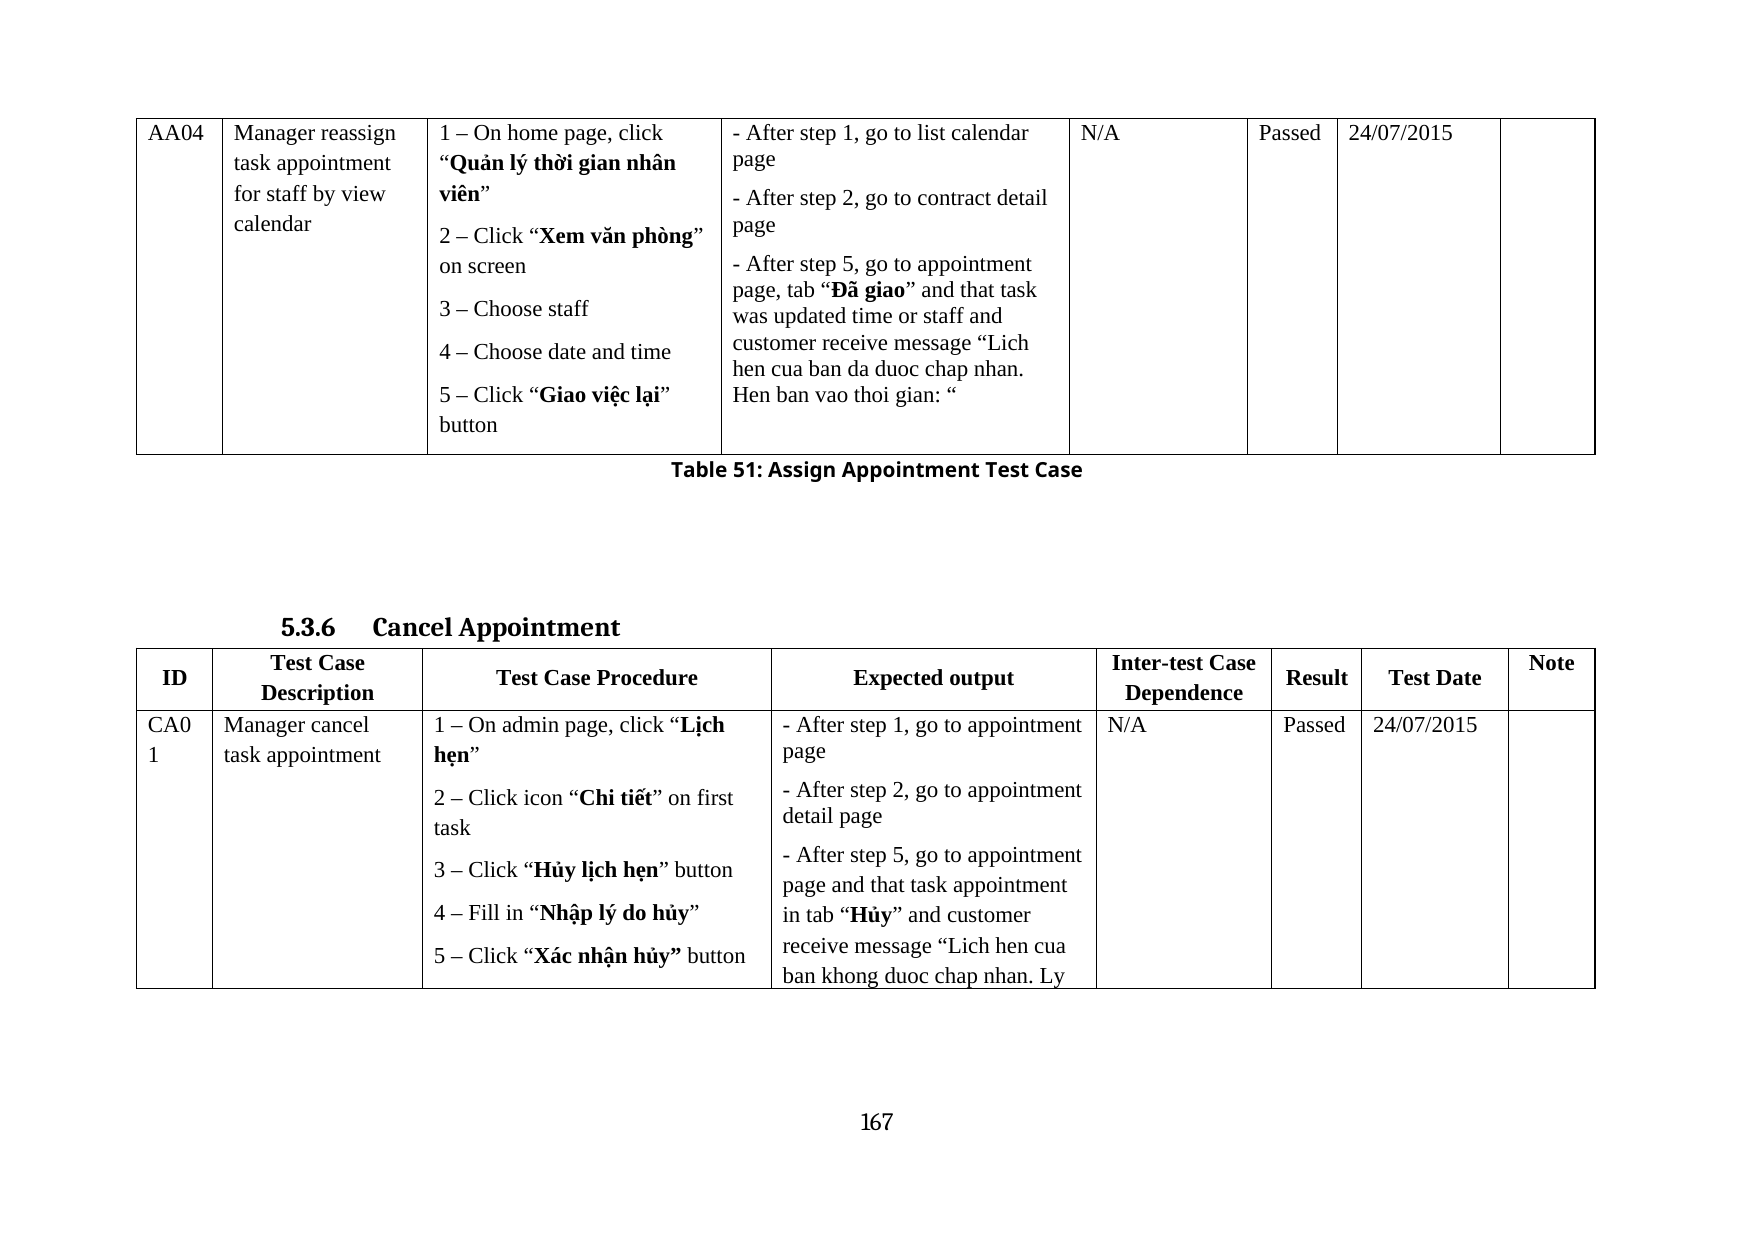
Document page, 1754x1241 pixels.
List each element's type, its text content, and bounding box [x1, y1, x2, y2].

subtitle Cancel Appointment [281, 612, 1606, 643]
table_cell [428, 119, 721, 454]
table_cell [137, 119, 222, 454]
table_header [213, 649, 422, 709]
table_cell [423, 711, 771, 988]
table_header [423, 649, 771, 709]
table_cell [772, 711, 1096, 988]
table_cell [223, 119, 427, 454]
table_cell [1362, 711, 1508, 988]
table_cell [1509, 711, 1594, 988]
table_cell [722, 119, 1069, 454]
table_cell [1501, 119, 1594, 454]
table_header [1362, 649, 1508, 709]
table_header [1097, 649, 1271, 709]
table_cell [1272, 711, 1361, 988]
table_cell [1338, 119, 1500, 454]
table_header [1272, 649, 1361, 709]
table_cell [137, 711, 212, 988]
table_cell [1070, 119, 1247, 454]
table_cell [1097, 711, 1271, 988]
text Table 51: Assign Appointment Test Case [148, 455, 1606, 483]
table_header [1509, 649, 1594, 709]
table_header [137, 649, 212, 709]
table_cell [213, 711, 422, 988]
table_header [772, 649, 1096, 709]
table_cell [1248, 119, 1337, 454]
